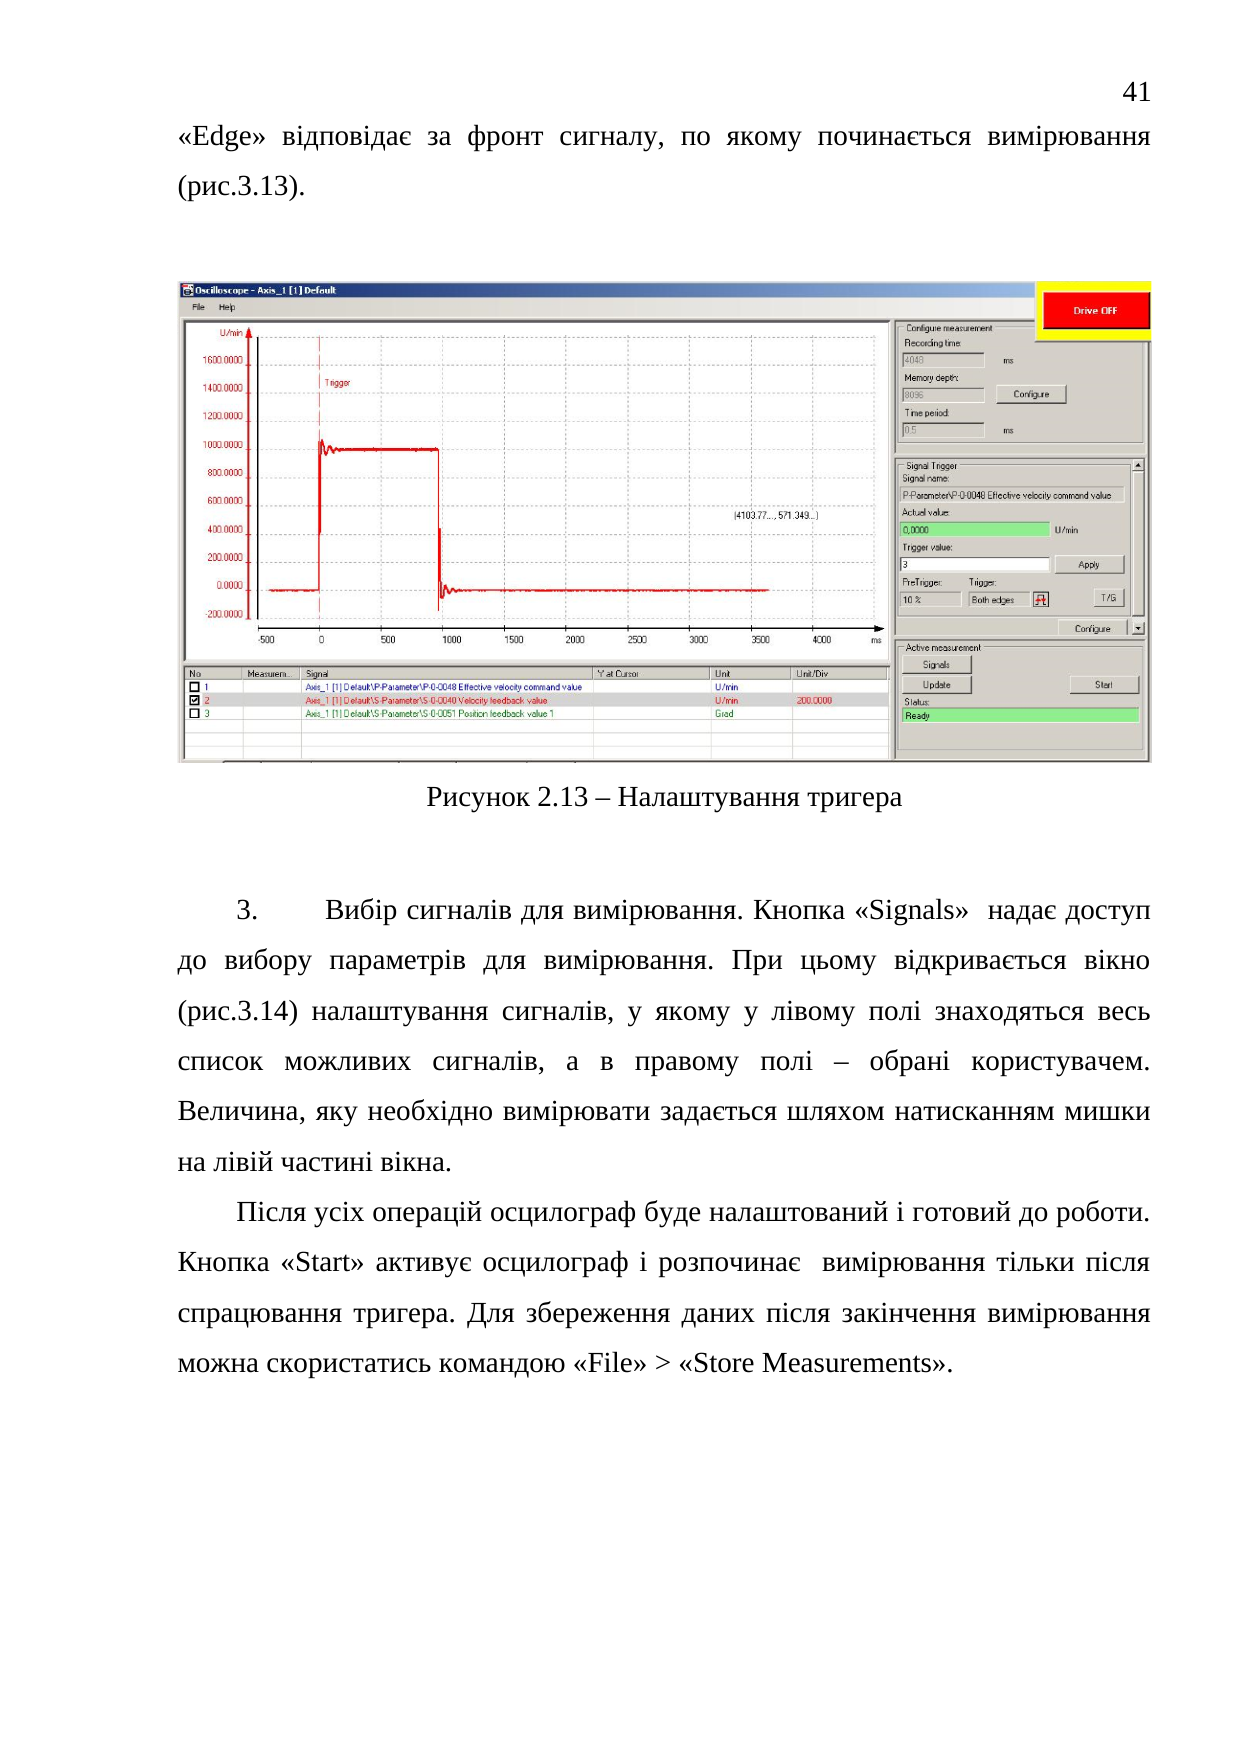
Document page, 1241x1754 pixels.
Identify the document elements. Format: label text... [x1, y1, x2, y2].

picture [177, 281, 1152, 763]
text Після усіх операцій осцилограф буде налаштований і готовий до роботи. Кнопка «Start» активує осцилограф і розпочинає вимірювання тільки після спрацювання тригера. Для збереження даних після закінчення вимірювання можна скористатись командою «File» > «Store Measurements». [177, 1194, 1152, 1378]
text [177, 118, 1152, 202]
text 3. Вибір сигналів для вимірювання. Кнопка «Signals» надає доступ до вибору параметрів для вимірювання. При цьому відкривається вікно (рис.3.14) налаштування сигналів, у якому у лівому полі знаходяться весь список можливих сигналів, а в правому полі – обрані користувачем. Величина, яку необхідно вимірювати задається шляхом натисканням мишки на лівій частині вікна. [177, 892, 1152, 1177]
text Рисунок 2.13 – Налаштування тригера [177, 779, 1152, 813]
